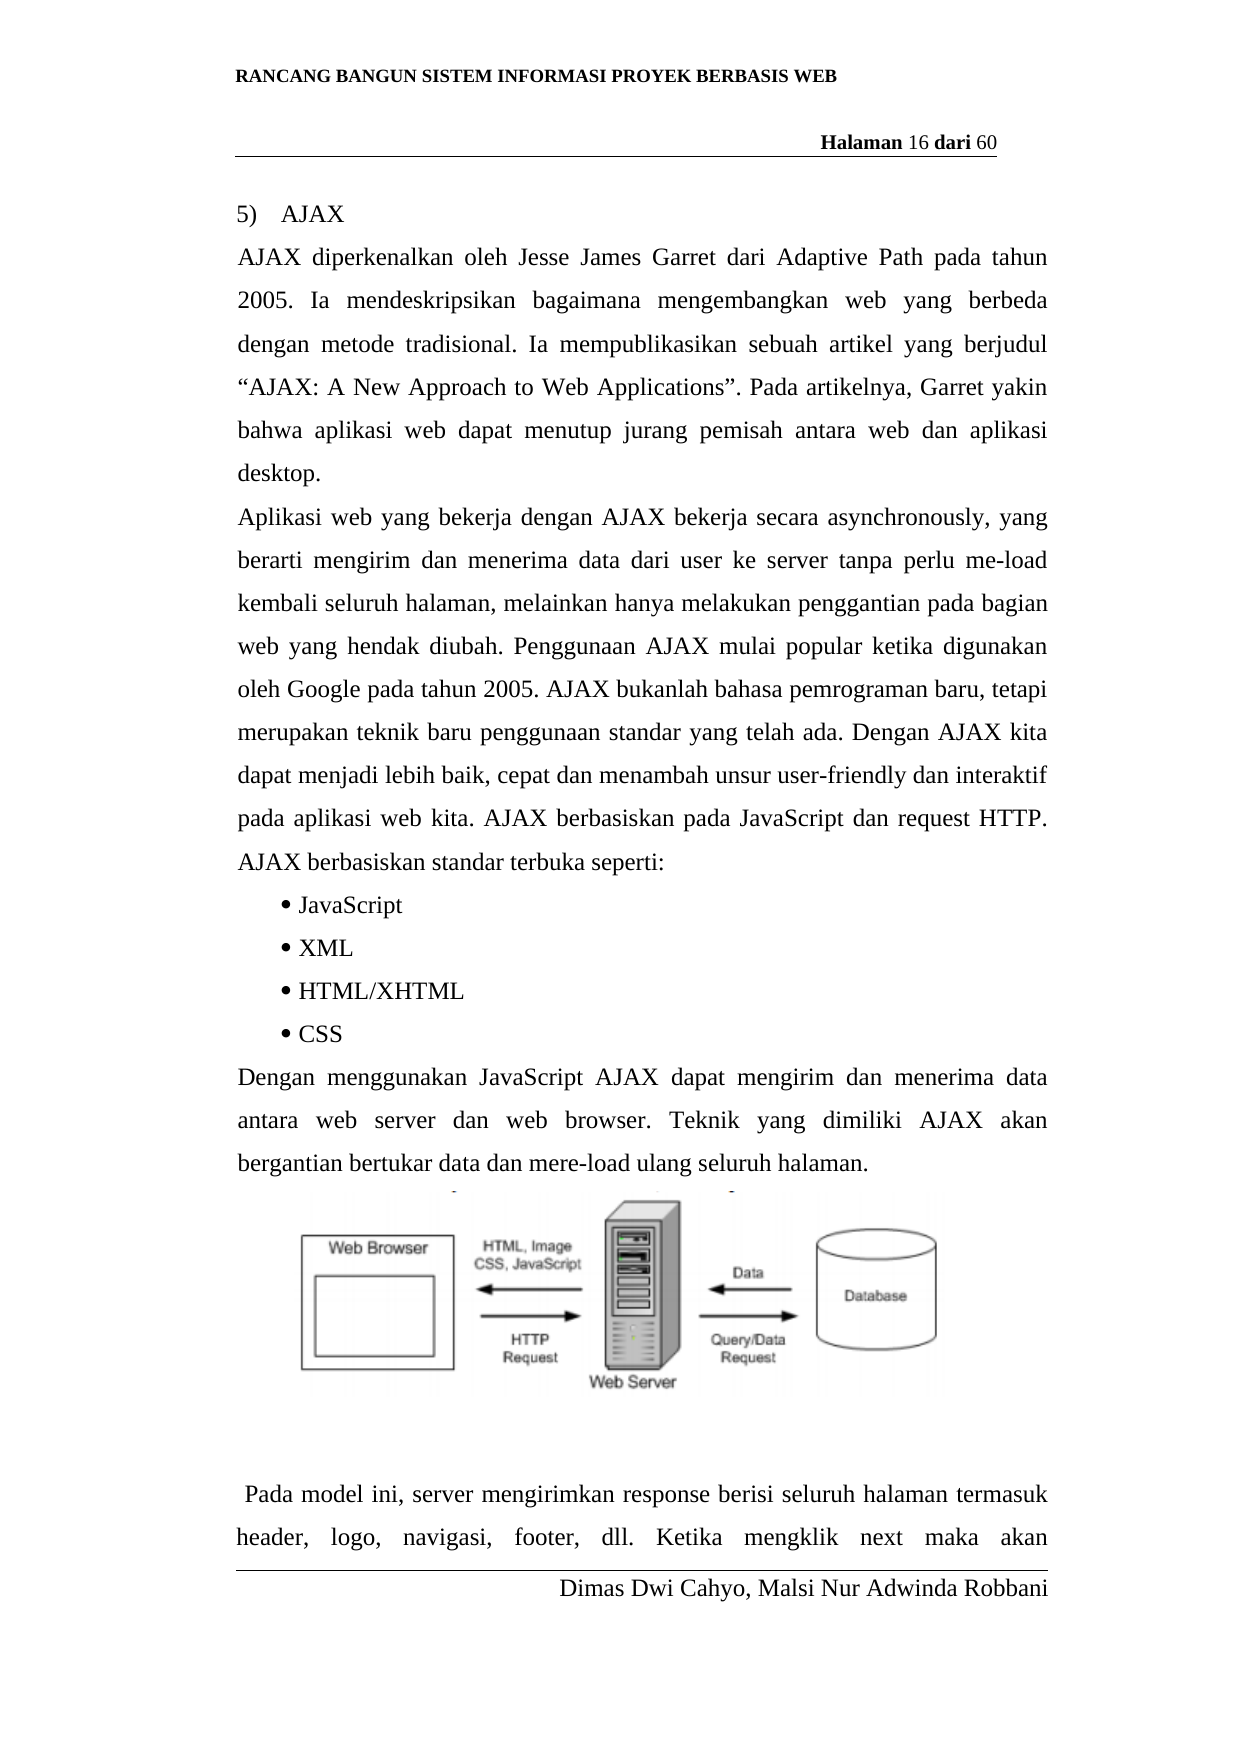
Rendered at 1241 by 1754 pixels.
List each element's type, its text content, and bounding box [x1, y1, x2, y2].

text Dengan menggunakan JavaScript AJAX dapat mengirim dan menerima data antara web server dan web browser. Teknik yang dimiliki AJAX akan bergantian bertukar data dan mere-load ulang seluruh halaman. [237, 1062, 1048, 1177]
text Aplikasi web yang bekerja dengan AJAX bekerja secara asynchronously, yang berarti mengirim dan menerima data dari user ke server tanpa perlu me-load kembali seluruh halaman, melainkan hanya melakukan penggantian pada bagian web yang hendak diubah. Penggunaan AJAX mulai popular ketika digunakan oleh Google pada tahun 2005. AJAX bukanlah bahasa pemrograman baru, tetapi merupakan teknik baru penggunaan standar yang telah ada. Dengan AJAX kita dapat menjadi lebih baik, cepat dan menambah unsur user-friendly dan interaktif pada aplikasi web kita. AJAX berbasiskan pada JavaScript dan request HTTP. AJAX berbasiskan standar terbuka seperti: [237, 502, 1048, 875]
text JavaScript [237, 890, 1048, 918]
text HTML/XHTML [237, 976, 1048, 1005]
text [236, 1479, 1048, 1551]
list AJAX [236, 199, 1048, 228]
picture [281, 1191, 962, 1397]
text XML [237, 933, 1048, 962]
text CSS [237, 1019, 1048, 1048]
text AJAX diperkenalkan oleh Jesse James Garret dari Adaptive Path pada tahun 2005. Ia mendeskripsikan bagaimana mengembangkan web yang berbeda dengan metode tradisional. Ia mempublikasikan sebuah artikel yang berjudul “AJAX: A New Approach to Web Applications”. Pada artikelnya, Garret yakin bahwa aplikasi web dapat menutup jurang pemisah antara web dan aplikasi desktop. [237, 242, 1048, 487]
